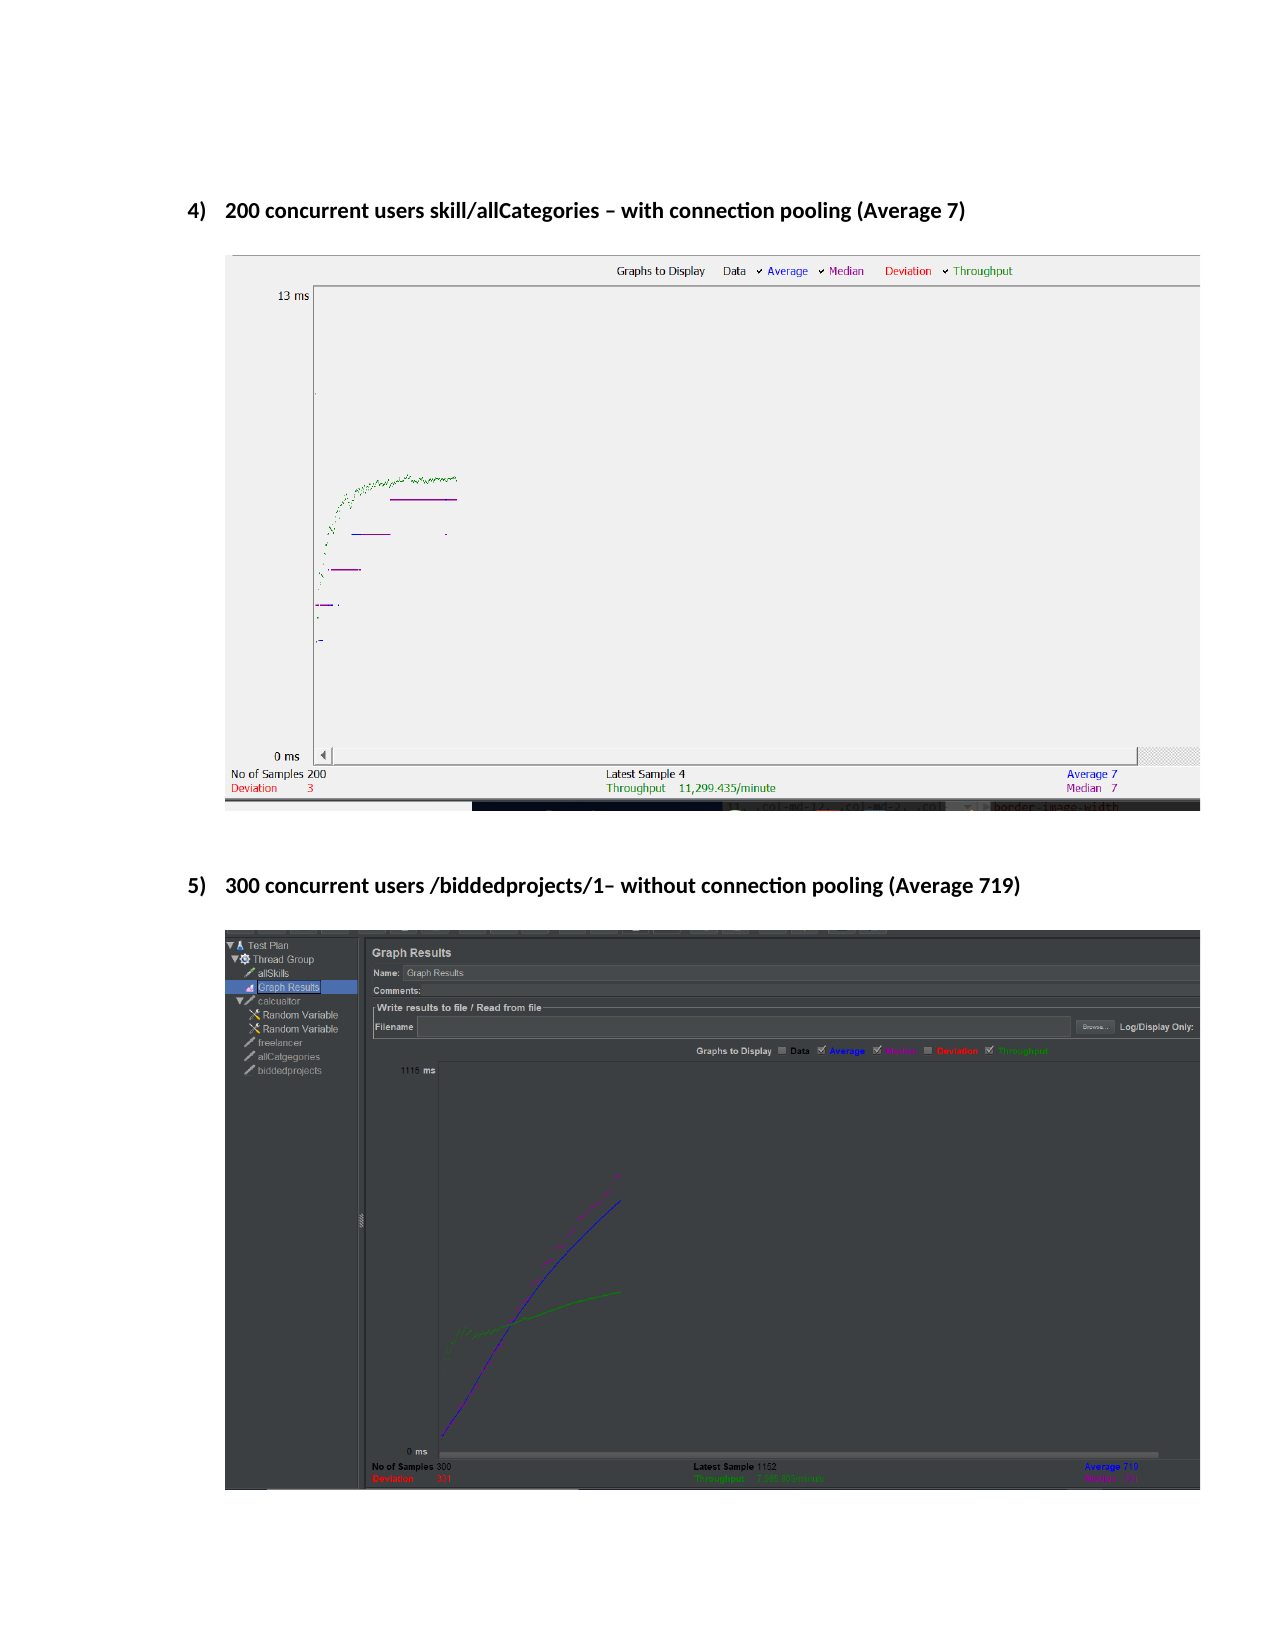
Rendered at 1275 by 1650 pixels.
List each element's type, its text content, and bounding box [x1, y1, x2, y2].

list 200 concurrent users skill/allCategories – with connection pooling (Average 7) [187, 196, 1125, 224]
list 300 concurrent users /biddedprojects/1– without connection pooling (Average 719) [187, 871, 1125, 899]
picture [225, 930, 1200, 1490]
picture [225, 255, 1200, 811]
